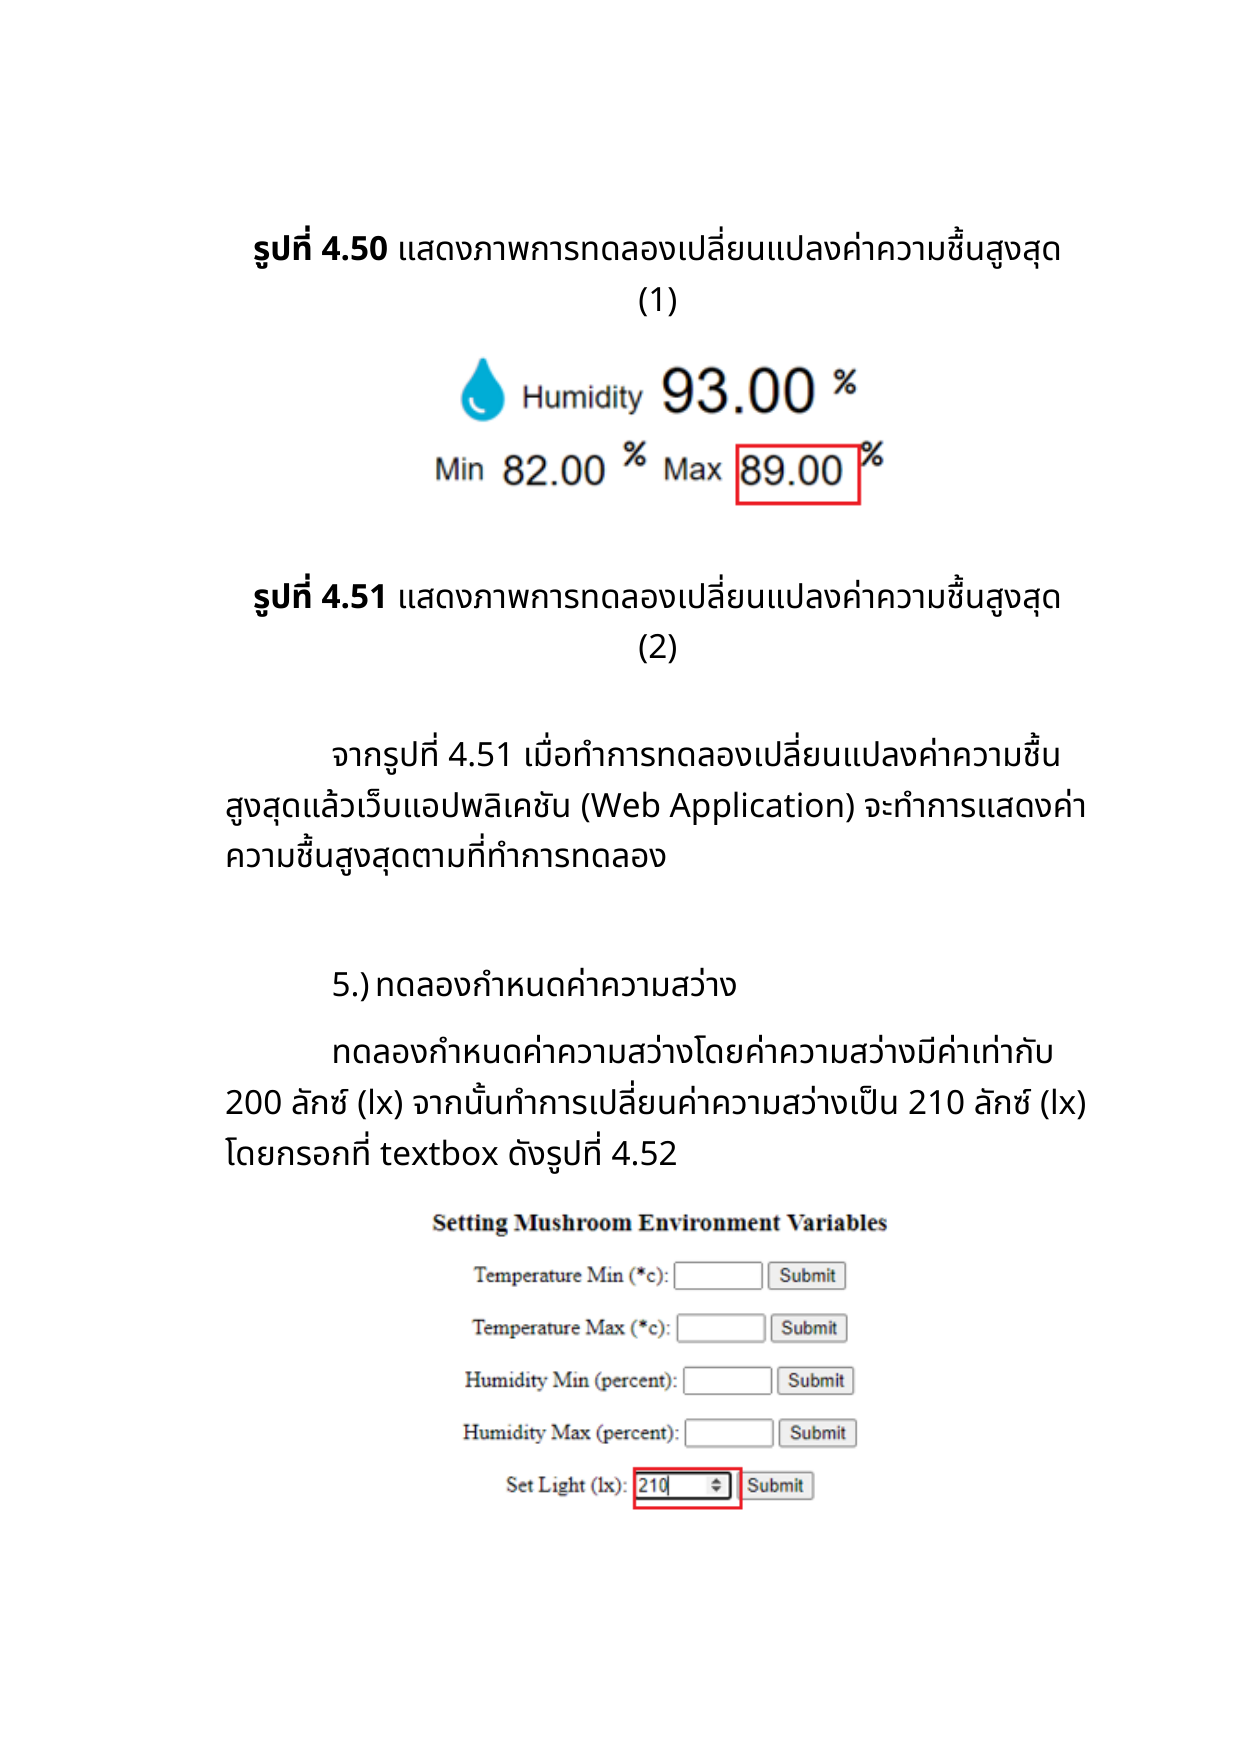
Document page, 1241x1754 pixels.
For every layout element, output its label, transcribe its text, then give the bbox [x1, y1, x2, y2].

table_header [225, 1197, 1090, 1572]
table_cell รูปที่ 4.51 แสดงภาพการทดลองเปลี่ยนแปลงค่าความชื้นสูงสุด (2) [225, 321, 1090, 669]
picture [352, 321, 963, 528]
text ทดลองกำหนดค่าความสว่างโดยค่าความสว่างมีค่าเท่ากับ 200 ลักซ์ (lx) จากนั้นทำการเปลี่ยนค่าความสว่างเป็น 210 ลักซ์ (lx) โดยกรอกที่ textbox ดังรูปที่ 4.52 [225, 1028, 1090, 1180]
list ทดลองกำหนดค่าความสว่าง [331, 961, 1090, 1012]
text จากรูปที่ 4.51 เมื่อทำการทดลองเปลี่ยนแปลงค่าความชื้นสูงสุดแล้วเว็บแอปพลิเคชัน (Web Application) จะทำการแสดงค่าความชื้นสูงสุดตามที่ทำการทดลอง [225, 731, 1090, 882]
picture [381, 1196, 934, 1527]
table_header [225, 225, 1090, 321]
